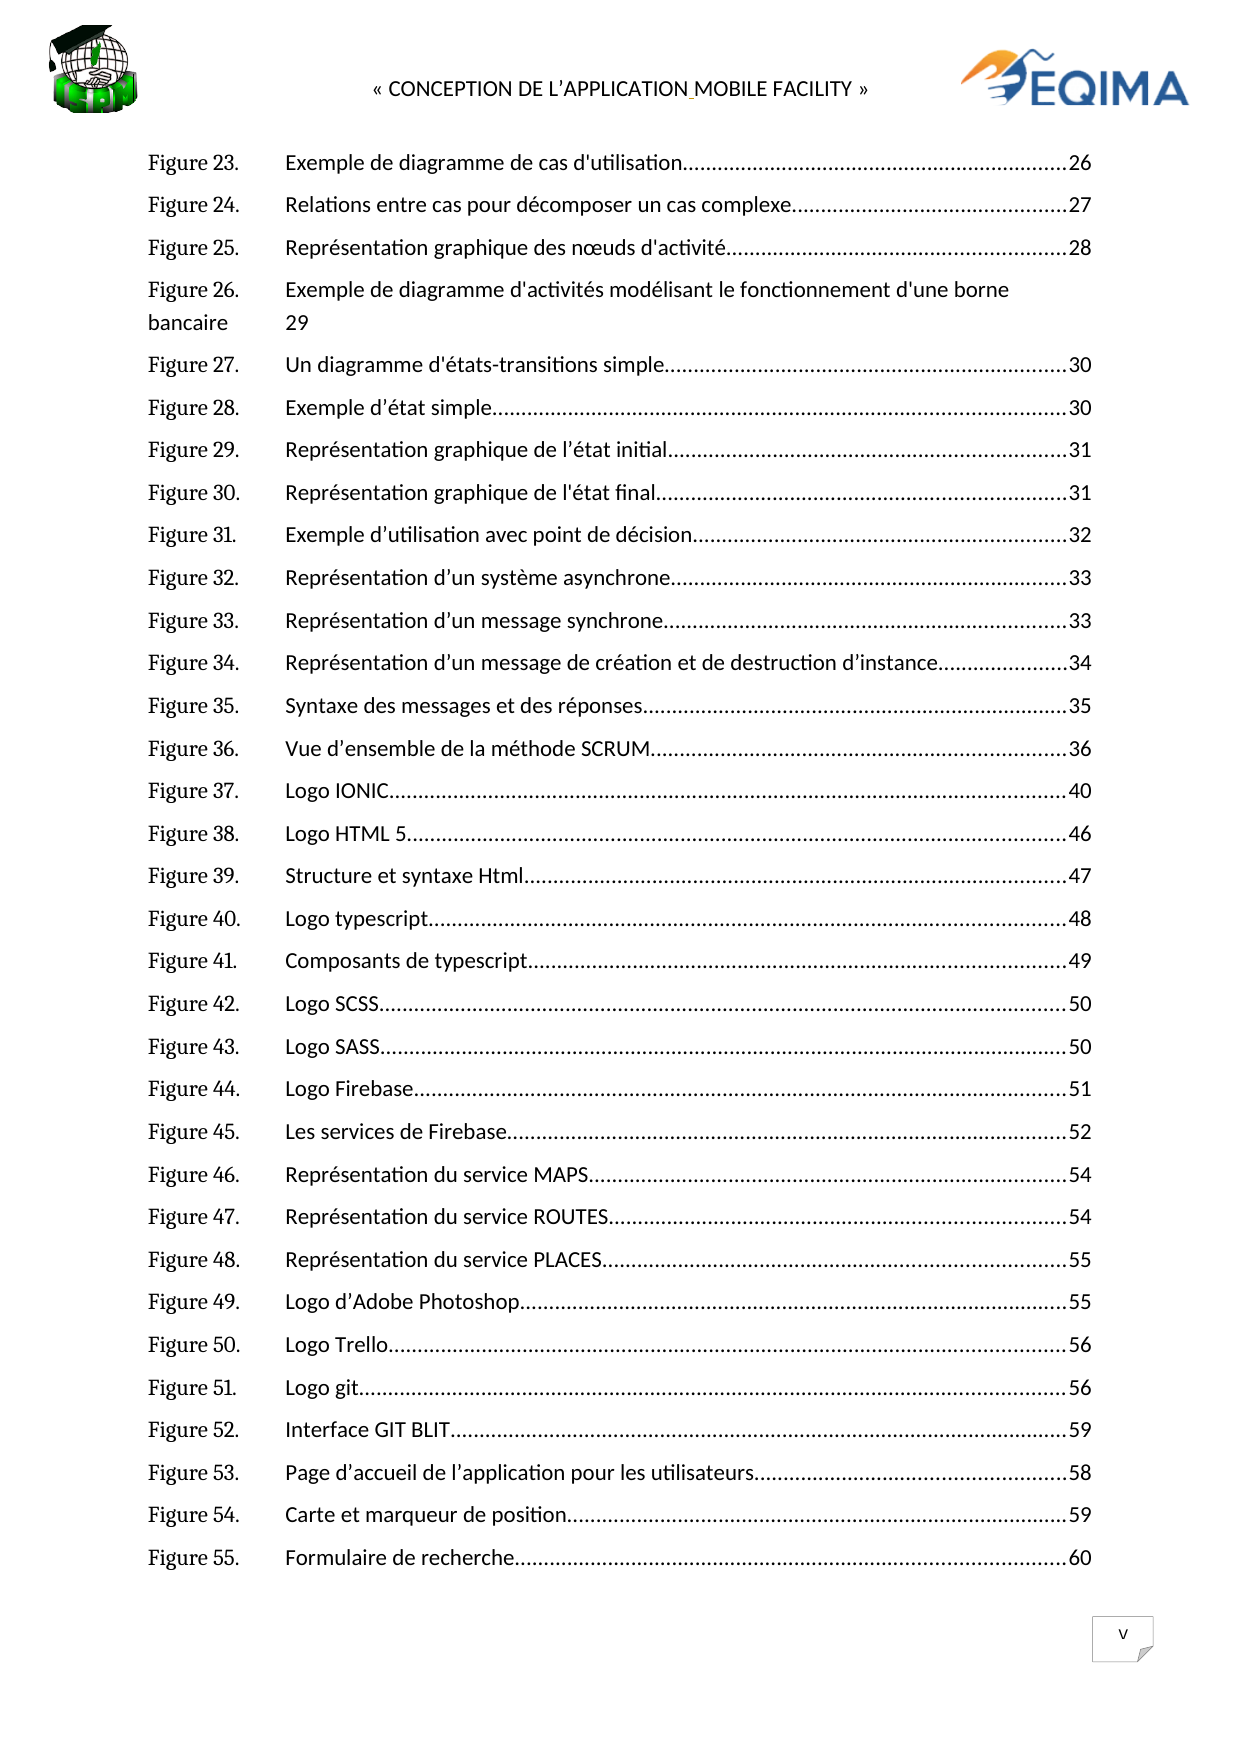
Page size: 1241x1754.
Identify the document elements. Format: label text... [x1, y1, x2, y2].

text Figure 52. Interface GIT BLIT 59 [148, 1415, 1093, 1443]
picture [961, 48, 1191, 105]
text Figure 23. Exemple de diagramme de cas d'utilisation 26 [148, 148, 1093, 176]
text Figure 24. Relations entre cas pour décomposer un cas complexe 27 [148, 190, 1093, 218]
text Figure 44. Logo Firebase 51 [148, 1074, 1093, 1102]
text Figure 28. Exemple d’état simple 30 [148, 393, 1093, 421]
text Figure 30. Représentation graphique de l'état final 31 [148, 478, 1093, 506]
text Figure 36. Vue d’ensemble de la méthode SCRUM 36 [148, 734, 1093, 762]
text Figure 49. Logo d’Adobe Photoshop 55 [148, 1287, 1093, 1316]
text Figure 43. Logo SASS 50 [148, 1032, 1093, 1060]
text Figure 34. Représentation d’un message de création et de destruction d’instance 34 [148, 648, 1093, 676]
text Figure 53. Page d’accueil de l’application pour les utilisateurs 58 [148, 1458, 1093, 1486]
text Figure 46. Représentation du service MAPS 54 [148, 1160, 1093, 1188]
text Figure 51. Logo git 56 [148, 1373, 1093, 1401]
text Figure 55. Formulaire de recherche 60 [148, 1543, 1093, 1571]
text Figure 40. Logo typescript 48 [148, 904, 1093, 932]
text Figure 48. Représentation du service PLACES 55 [148, 1245, 1093, 1273]
text Figure 50. Logo Trello 56 [148, 1330, 1093, 1358]
text Figure 38. Logo HTML 5 46 [148, 819, 1093, 847]
text Figure 32. Représentation d’un système asynchrone 33 [148, 563, 1093, 591]
text Figure 29. Représentation graphique de l’état initial 31 [148, 435, 1093, 463]
text Figure 27. Un diagramme d'états-transitions simple 30 [148, 350, 1093, 378]
text Figure 54. Carte et marqueur de position 59 [148, 1501, 1093, 1528]
text Figure 26. Exemple de diagramme d'activités modélisant le fonctionnement d'une borne bancaire 29 [148, 275, 1093, 336]
text Figure 45. Les services de Firebase 52 [148, 1117, 1093, 1145]
text Figure 42. Logo SCSS 50 [148, 989, 1093, 1017]
text Figure 47. Représentation du service ROUTES 54 [148, 1202, 1093, 1230]
text Figure 39. Structure et syntaxe Html 47 [148, 861, 1093, 889]
text Figure 41. Composants de typescript 49 [148, 947, 1093, 975]
picture [48, 25, 138, 113]
text Figure 37. Logo IONIC 40 [148, 776, 1093, 804]
text Figure 33. Représentation d’un message synchrone 33 [148, 606, 1093, 634]
text Figure 31. Exemple d’utilisation avec point de décision 32 [148, 521, 1093, 549]
text Figure 35. Syntaxe des messages et des réponses 35 [148, 691, 1093, 719]
text Figure 25. Représentation graphique des nœuds d'activité 28 [148, 233, 1093, 261]
